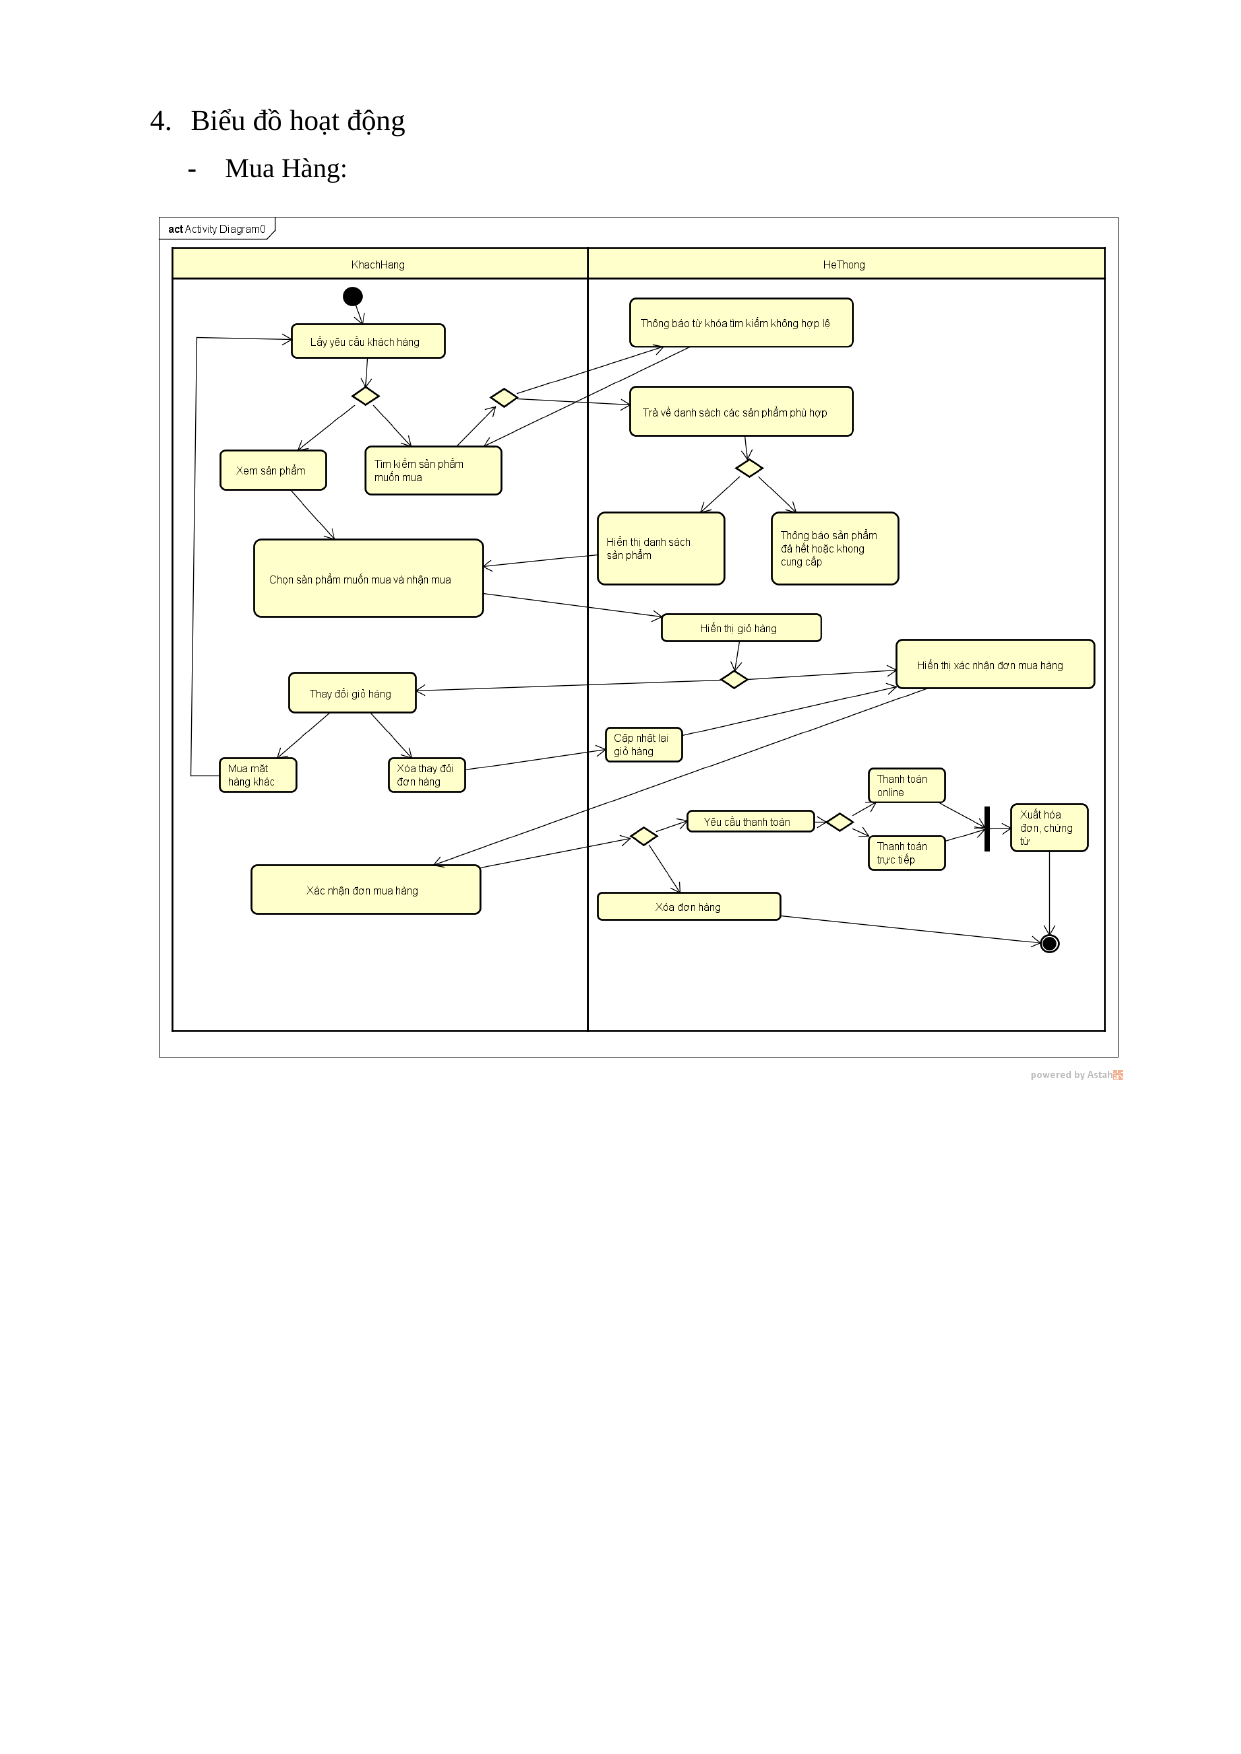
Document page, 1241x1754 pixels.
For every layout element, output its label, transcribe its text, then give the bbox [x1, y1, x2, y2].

subtitle Biểu đồ hoạt động [150, 103, 1156, 137]
list Mua Hàng: [187, 152, 1156, 183]
picture [150, 208, 1125, 1083]
